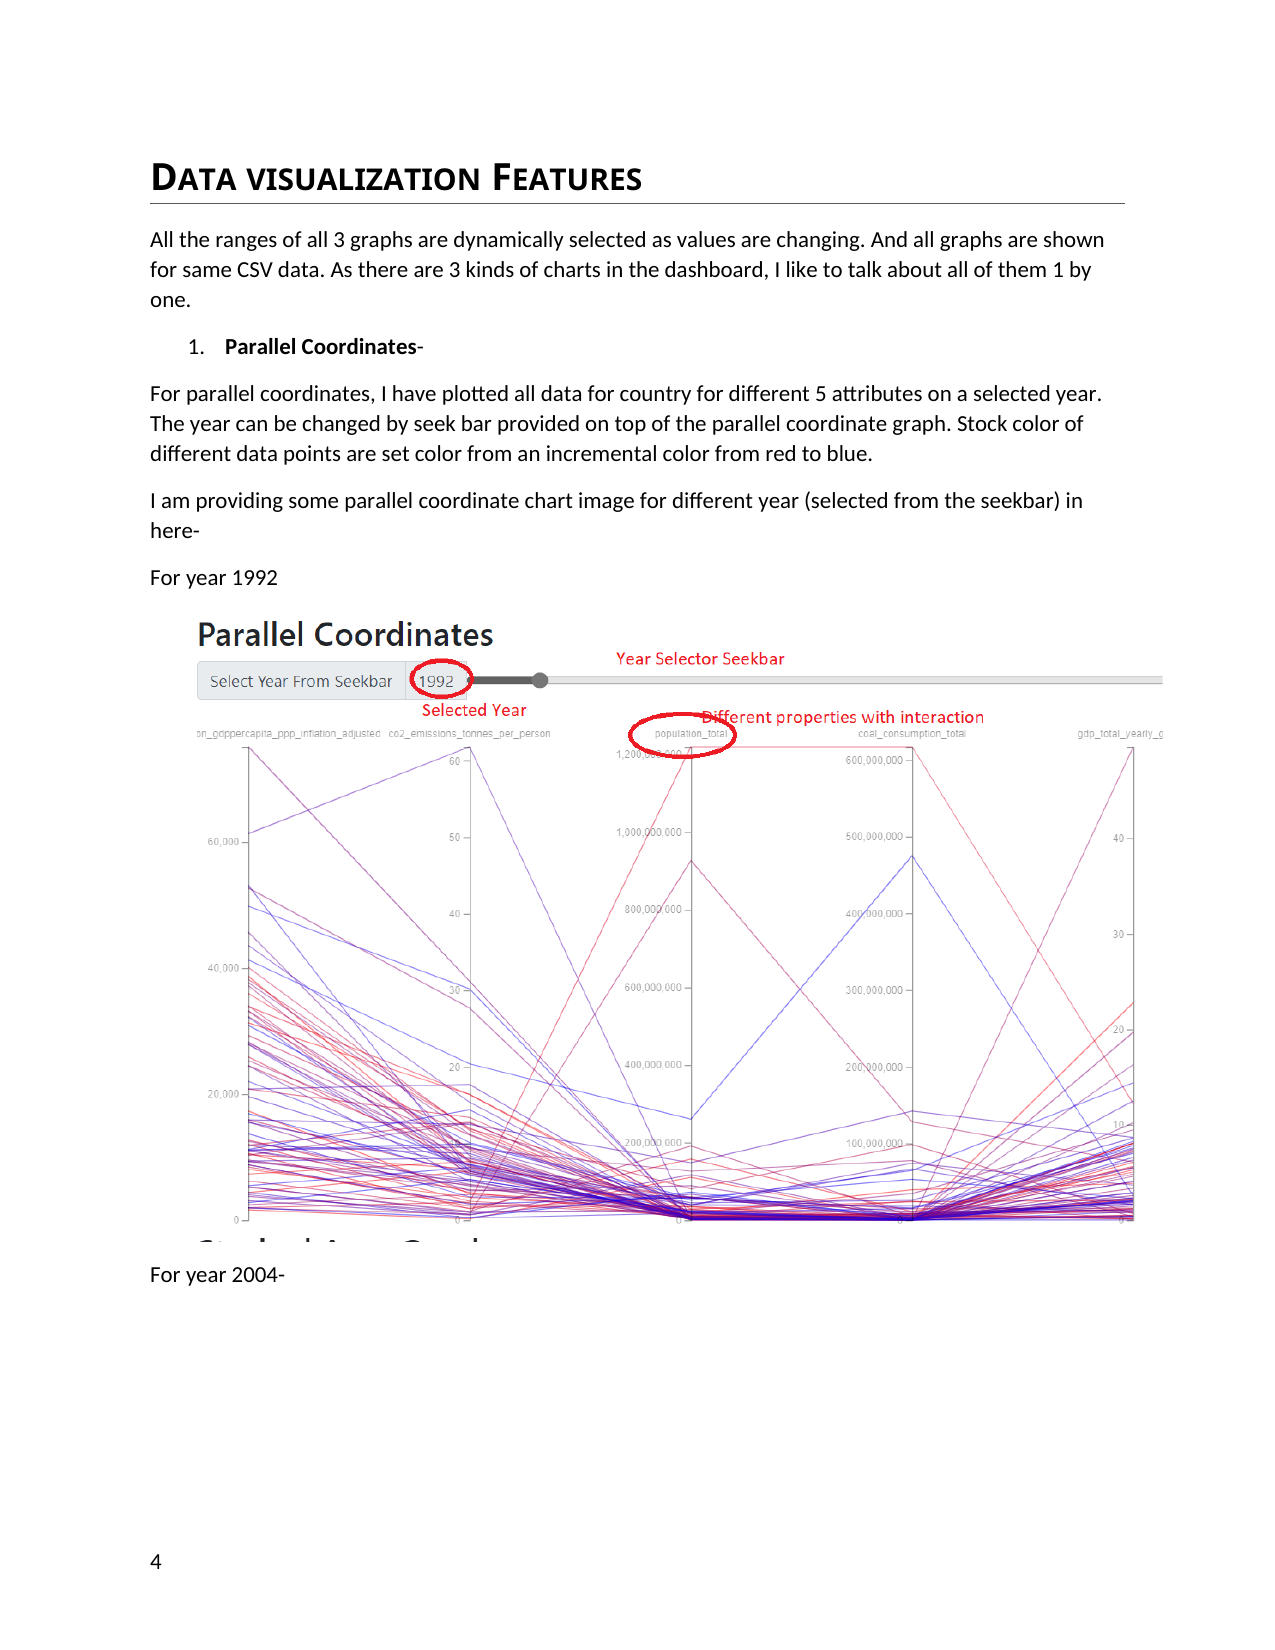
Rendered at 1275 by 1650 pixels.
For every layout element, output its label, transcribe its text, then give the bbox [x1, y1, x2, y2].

subtitle Data visualization Features [150, 150, 1125, 203]
list Parallel Coordinates- [187, 332, 1125, 360]
text For year 1992 [150, 563, 1125, 591]
picture [187, 610, 1163, 1242]
text For year 2004- [150, 1260, 1125, 1288]
text All the ranges of all 3 graphs are dynamically selected as values are changing. And all graphs are shown for same CSV data. As there are 3 kinds of charts in the dashboard, I like to talk about all of them 1 by one. [150, 225, 1125, 313]
text For parallel coordinates, I have plotted all data for country for different 5 attributes on a selected year. The year can be changed by seek bar provided on top of the parallel coordinate graph. Stock color of different data points are set color from an incremental color from red to blue. [150, 379, 1125, 467]
text I am providing some parallel coordinate chart image for different year (selected from the seekbar) in here- [150, 486, 1125, 544]
